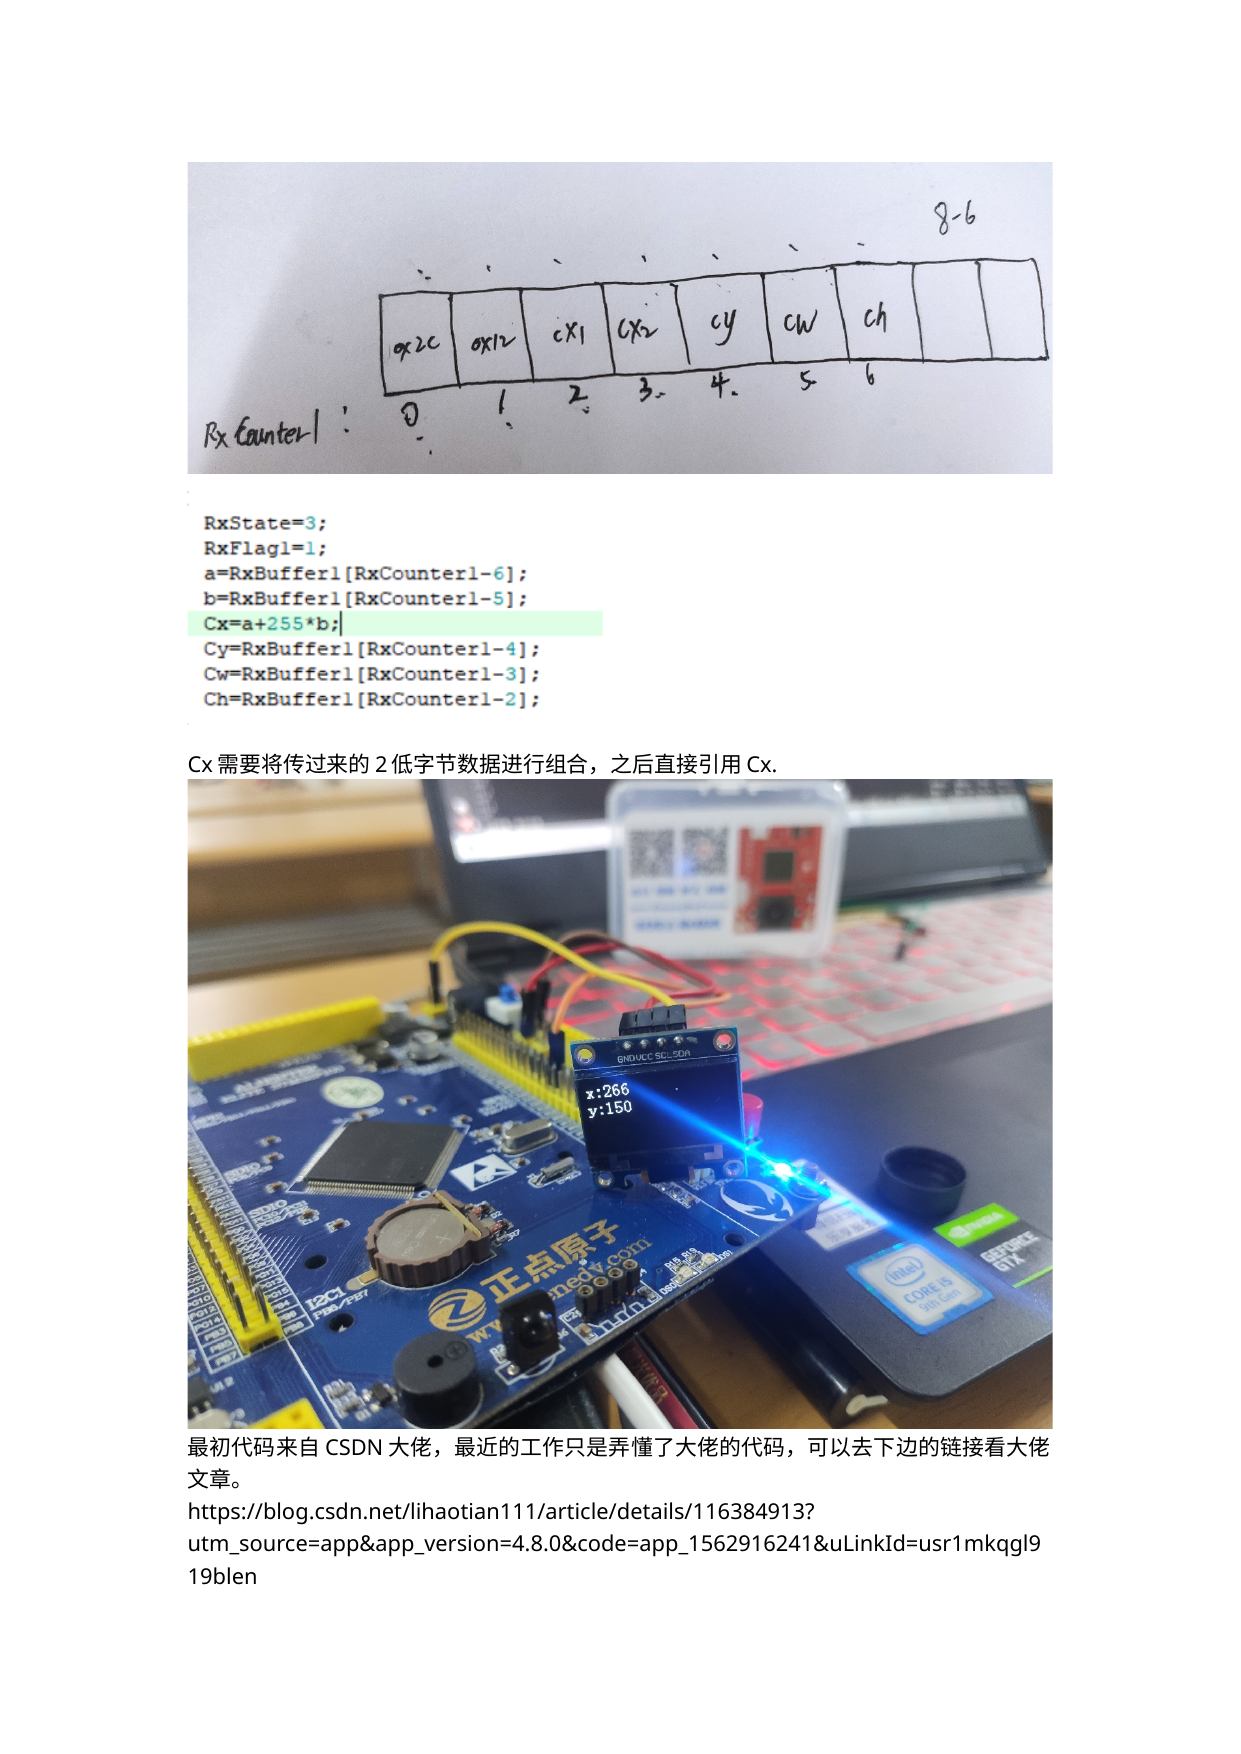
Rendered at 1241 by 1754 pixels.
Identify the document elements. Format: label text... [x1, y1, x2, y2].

text Cx需要将传过来的2低字节数据进行组合，之后直接引用Cx. [187, 747, 1053, 779]
picture [187, 162, 1053, 474]
picture [187, 779, 1053, 1429]
text 最初代码来自CSDN大佬，最近的工作只是弄懂了大佬的代码，可以去下边的链接看大佬文章。 [187, 1429, 1053, 1494]
picture [187, 487, 603, 725]
text https://blog.csdn.net/lihaotian111/article/details/116384913?utm_source=app&app_version=4.8.0&code=app_1562916241&uLinkId=usr1mkqgl919blen [187, 1494, 1053, 1592]
